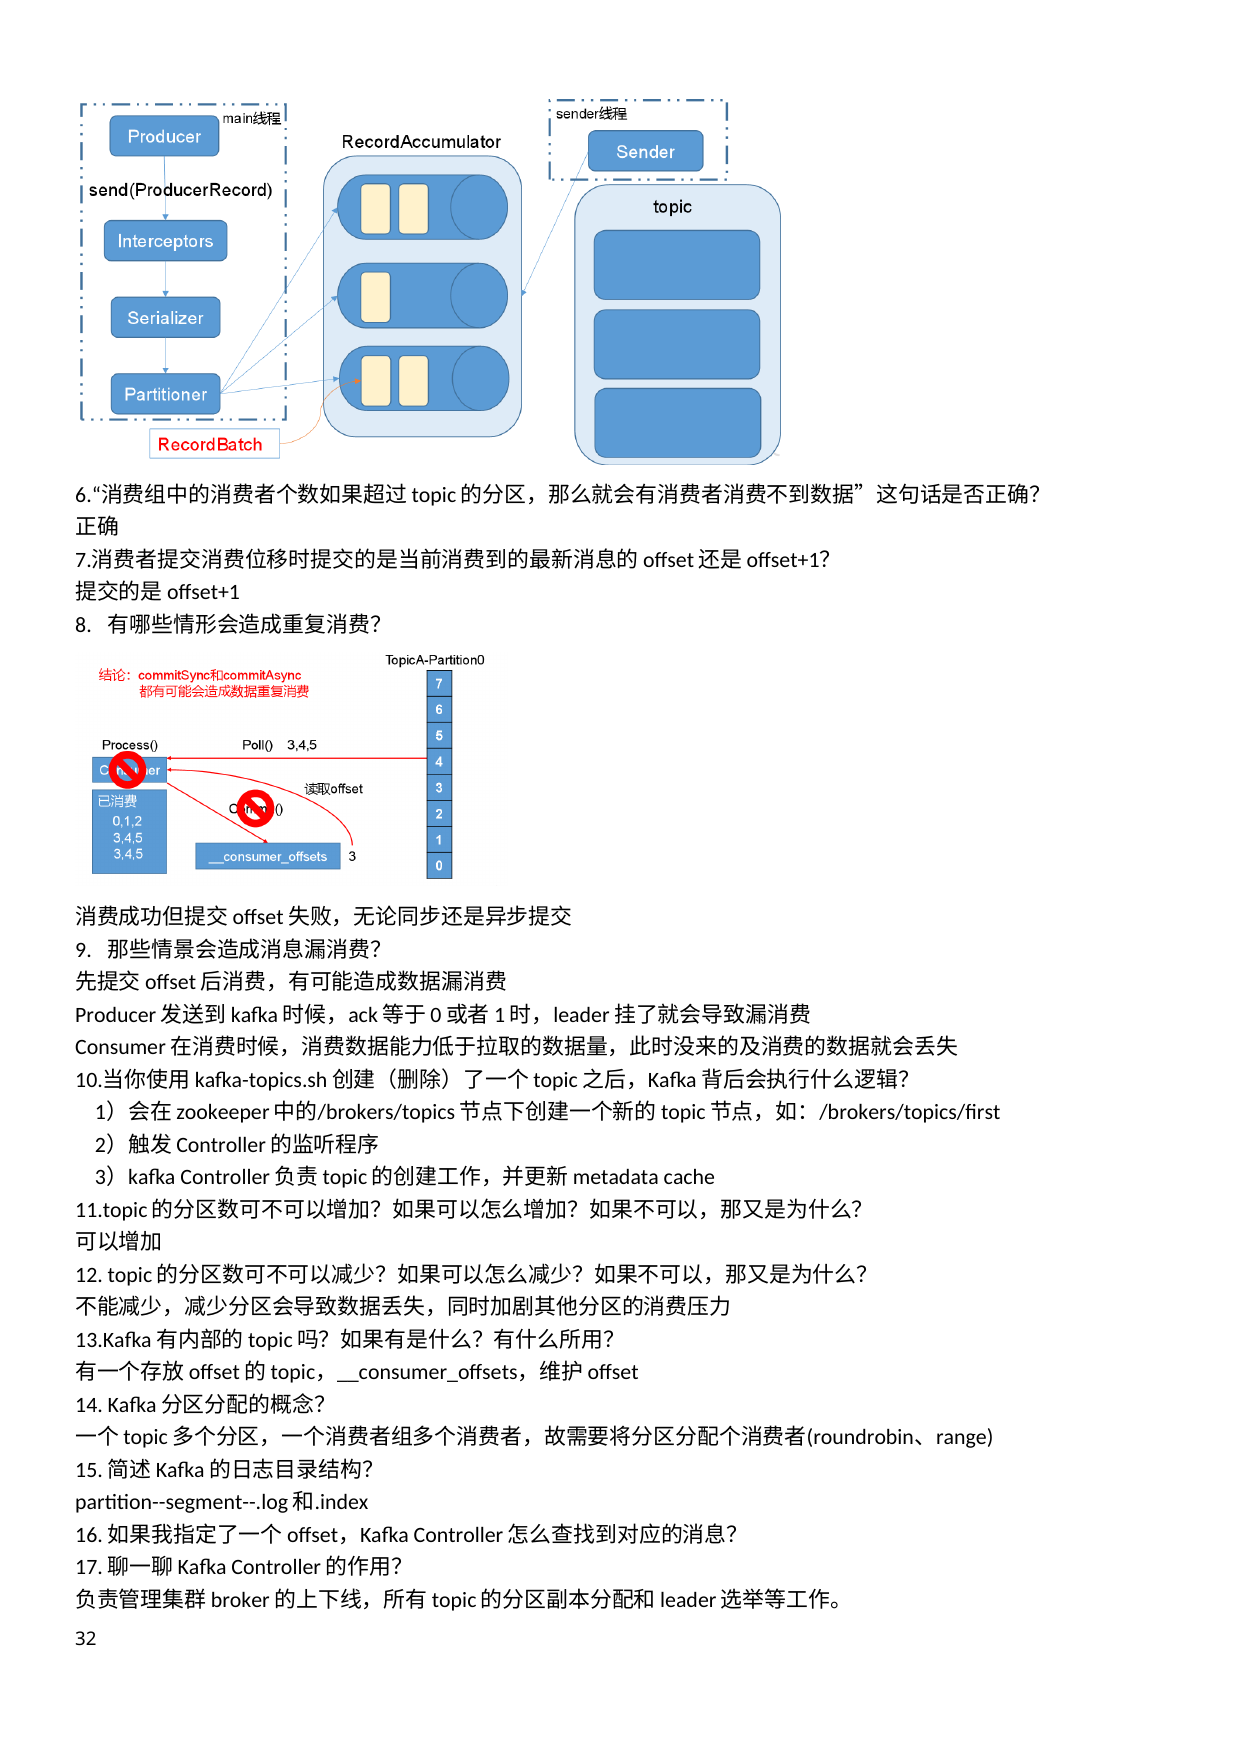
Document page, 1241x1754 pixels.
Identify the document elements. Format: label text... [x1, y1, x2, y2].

text 3）kafka Controller负责topic的创建工作，并更新metadata cache [75, 1159, 1165, 1191]
text 正确 [75, 509, 1165, 541]
text 一个topic多个分区，一个消费者组多个消费者，故需要将分区分配个消费者(roundrobin、range) [75, 1419, 1165, 1451]
text 先提交offset后消费，有可能造成数据漏消费 [75, 964, 1165, 996]
list 那些情景会造成消息漏消费？ [75, 931, 1165, 964]
text 10.当你使用kafka-topics.sh创建（删除）了一个topic之后，Kafka背后会执行什么逻辑？ [75, 1061, 1165, 1094]
text 11.topic的分区数可不可以增加？如果可以怎么增加？如果不可以，那又是为什么？ [75, 1191, 1165, 1224]
list Kafka分区分配的概念？ [75, 1386, 1165, 1419]
text 7.消费者提交消费位移时提交的是当前消费到的最新消息的offset还是offset+1？ [75, 541, 1165, 574]
text 消费成功但提交offset失败，无论同步还是异步提交 [75, 899, 1165, 931]
list Consumer在消费时候，消费数据能力低于拉取的数据量，此时没来的及消费的数据就会丢失 [75, 1029, 1165, 1061]
list topic的分区数可不可以减少？如果可以怎么减少？如果不可以，那又是为什么？ [75, 1256, 1165, 1289]
text 2）触发Controller的监听程序 [75, 1126, 1165, 1159]
text 有一个存放offset的topic，__consumer_offsets，维护offset [75, 1354, 1165, 1386]
list 不能减少，减少分区会导致数据丢失，同时加剧其他分区的消费压力 [75, 1289, 1165, 1321]
list Producer发送到kafka时候，ack等于0或者1时，leader挂了就会导致漏消费 [75, 996, 1165, 1029]
text 1）会在zookeeper中的/brokers/topics节点下创建一个新的topic节点，如：/brokers/topics/first [75, 1094, 1165, 1126]
picture [75, 652, 508, 886]
list 聊一聊Kafka Controller的作用？ [75, 1549, 1165, 1581]
text 负责管理集群broker的上下线，所有topic的分区副本分配和leader选举等工作。 [75, 1581, 1165, 1614]
list 如果我指定了一个offset，Kafka Controller怎么查找到对应的消息？ [75, 1516, 1165, 1549]
picture [75, 98, 788, 465]
list partition--segment--.log和.index [75, 1484, 1165, 1516]
text 13.Kafka有内部的topic吗？如果有是什么？有什么所用？ [75, 1321, 1165, 1354]
text 6.“消费组中的消费者个数如果超过topic的分区，那么就会有消费者消费不到数据”这句话是否正确？ [75, 476, 1165, 509]
list 简述Kafka的日志目录结构？ [75, 1451, 1165, 1484]
text 可以增加 [75, 1224, 1165, 1256]
list 有哪些情形会造成重复消费？ [75, 606, 1165, 639]
text 提交的是offset+1 [75, 574, 1165, 606]
